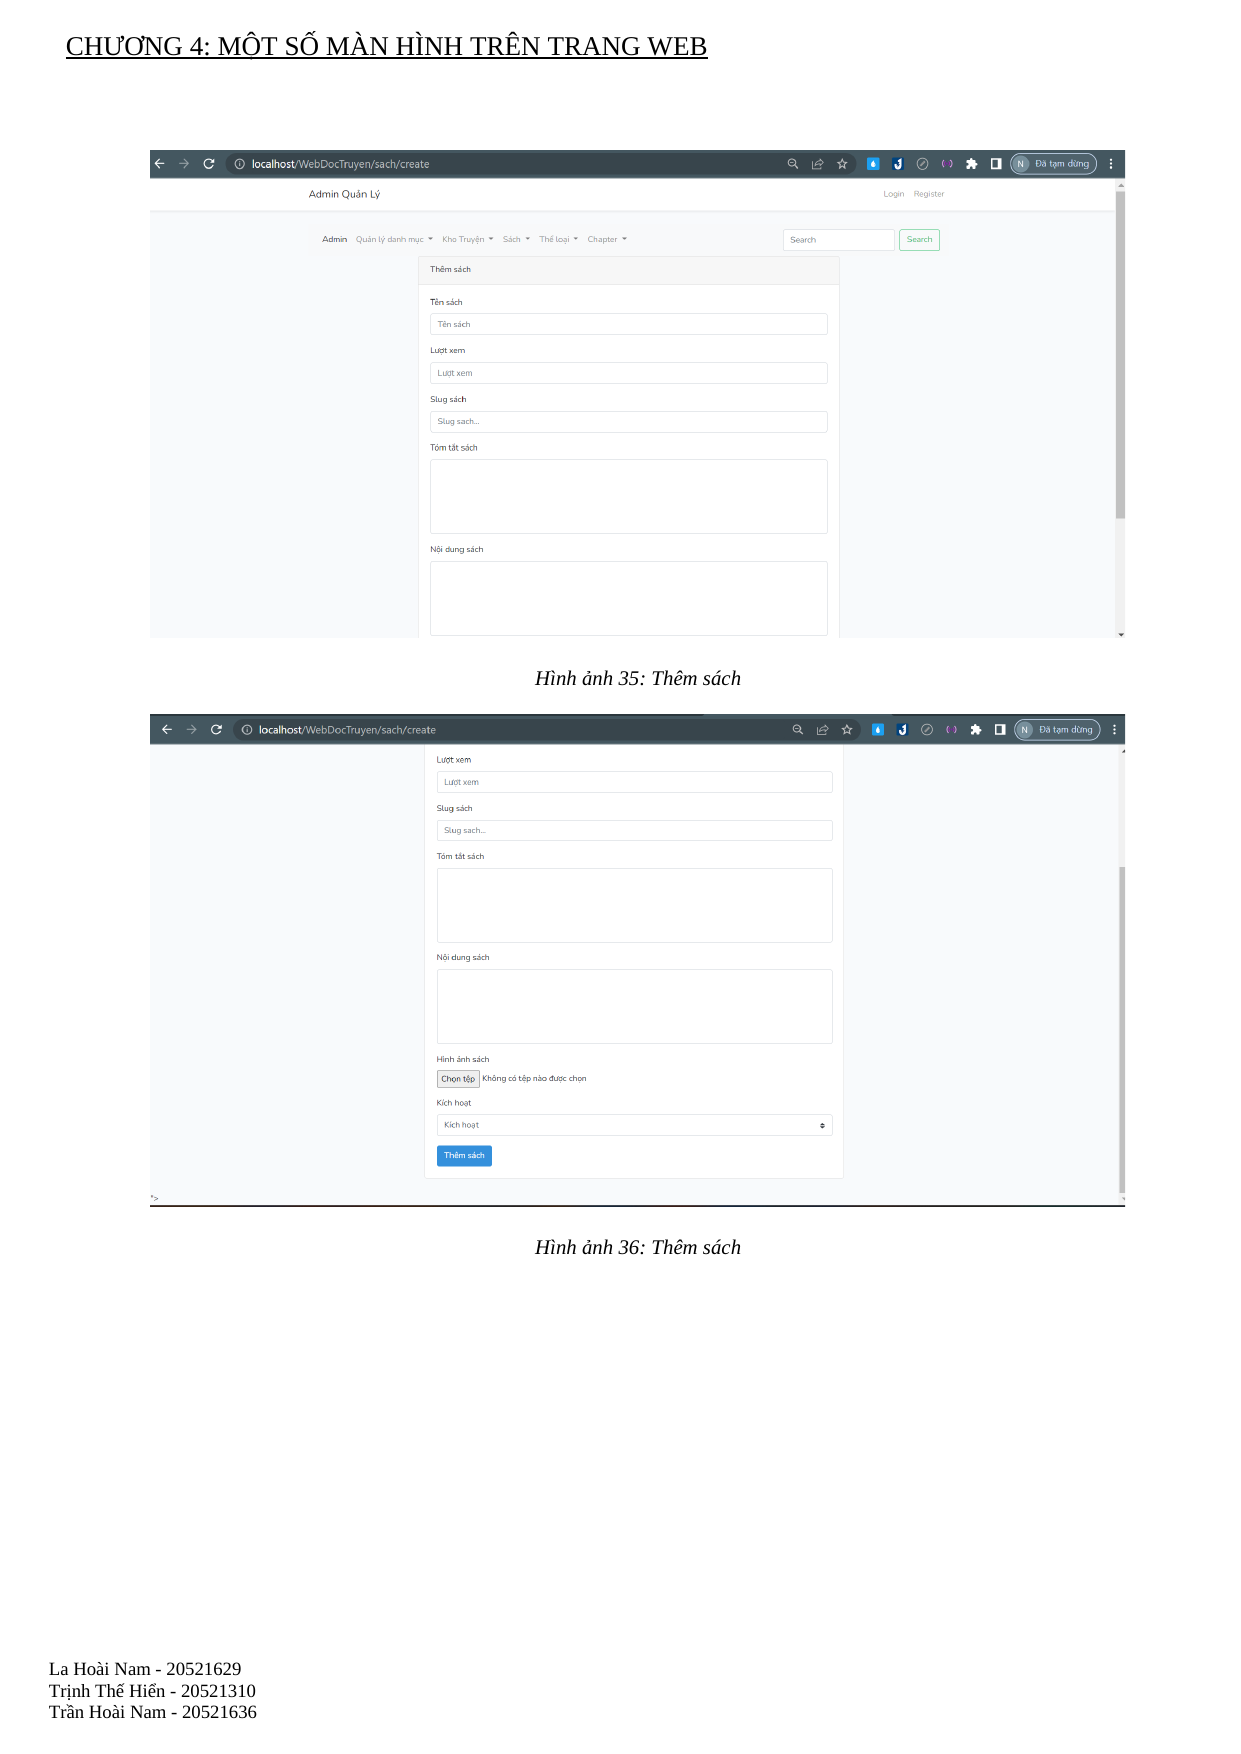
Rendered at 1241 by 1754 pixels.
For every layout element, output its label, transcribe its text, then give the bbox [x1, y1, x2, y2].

text Hình ảnh 35: Thêm sách [187, 666, 1090, 690]
picture [150, 150, 1125, 638]
picture [150, 714, 1125, 1207]
text Hình ảnh 36: Thêm sách [187, 1235, 1090, 1259]
